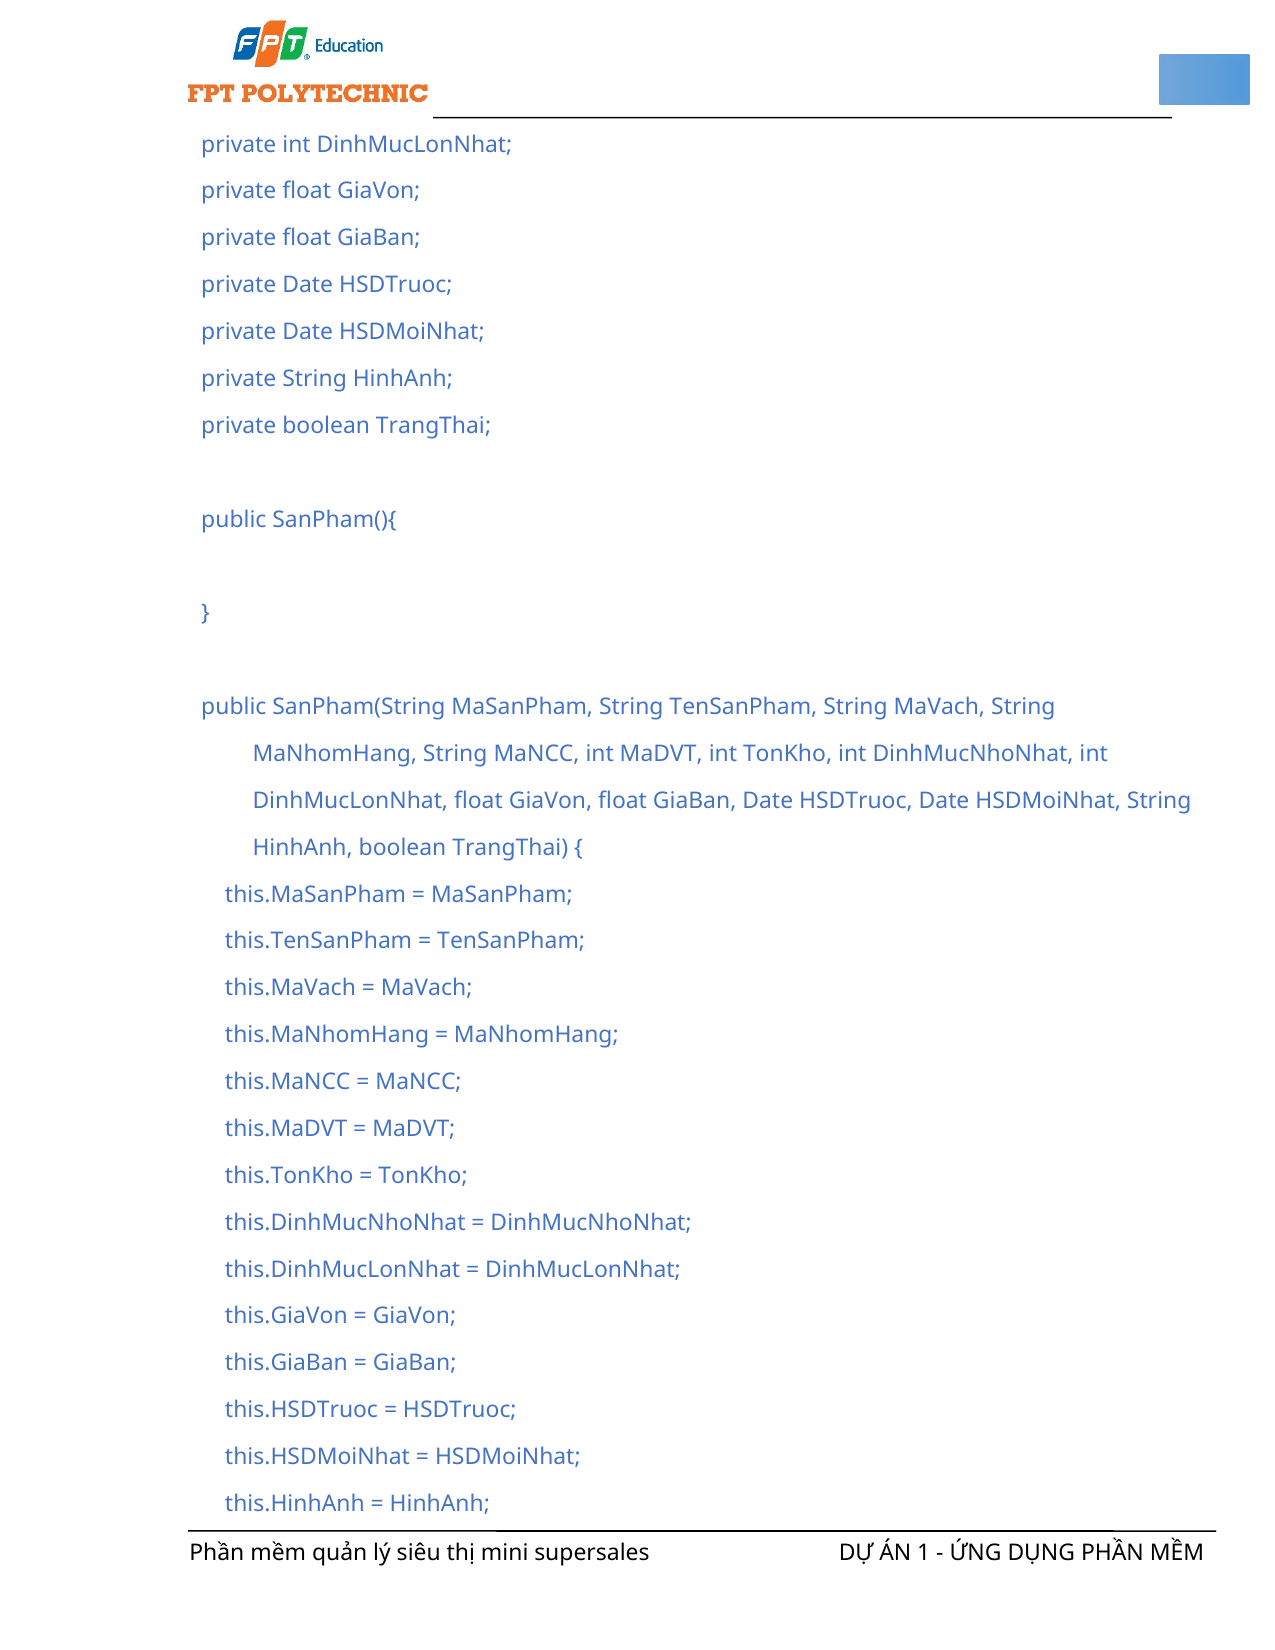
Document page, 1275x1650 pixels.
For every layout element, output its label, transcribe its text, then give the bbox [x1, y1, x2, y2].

text this.HinhAnh = HinhAnh; [177, 1487, 1216, 1518]
text this.HSDTruoc = HSDTruoc; [177, 1393, 1216, 1424]
text private Date HSDMoiNhat; [177, 315, 1216, 346]
text } [177, 596, 1216, 627]
text this.MaNCC = MaNCC; [177, 1065, 1216, 1096]
text this.GiaBan = GiaBan; [177, 1346, 1216, 1377]
text this.HSDMoiNhat = HSDMoiNhat; [177, 1440, 1216, 1471]
text this.DinhMucLonNhat = DinhMucLonNhat; [177, 1252, 1216, 1284]
text private float GiaBan; [177, 221, 1216, 252]
text this.GiaVon = GiaVon; [177, 1299, 1216, 1331]
text this.MaVach = MaVach; [177, 971, 1216, 1002]
text private String HinhAnh; [177, 362, 1216, 393]
text this.MaSanPham = MaSanPham; [177, 877, 1216, 909]
text this.MaDVT = MaDVT; [177, 1112, 1216, 1143]
text public SanPham(String MaSanPham, String TenSanPham, String MaVach, String MaNhomHang, String MaNCC, int MaDVT, int TonKho, int DinhMucNhoNhat, int DinhMucLonNhat, float GiaVon, float GiaBan, Date HSDTruoc, Date HSDMoiNhat, String HinhAnh, boolean TrangThai) { [177, 690, 1216, 862]
text private int DinhMucLonNhat; [177, 127, 1216, 159]
text this.TenSanPham = TenSanPham; [177, 924, 1216, 956]
text this.MaNhomHang = MaNhomHang; [177, 1018, 1216, 1049]
picture [179, 8, 433, 118]
text private float GiaVon; [177, 174, 1216, 206]
text private Date HSDTruoc; [177, 268, 1216, 299]
text private boolean TrangThai; [177, 409, 1216, 440]
text this.TonKho = TonKho; [177, 1159, 1216, 1190]
text public SanPham(){ [177, 502, 1216, 534]
text this.DinhMucNhoNhat = DinhMucNhoNhat; [177, 1206, 1216, 1237]
